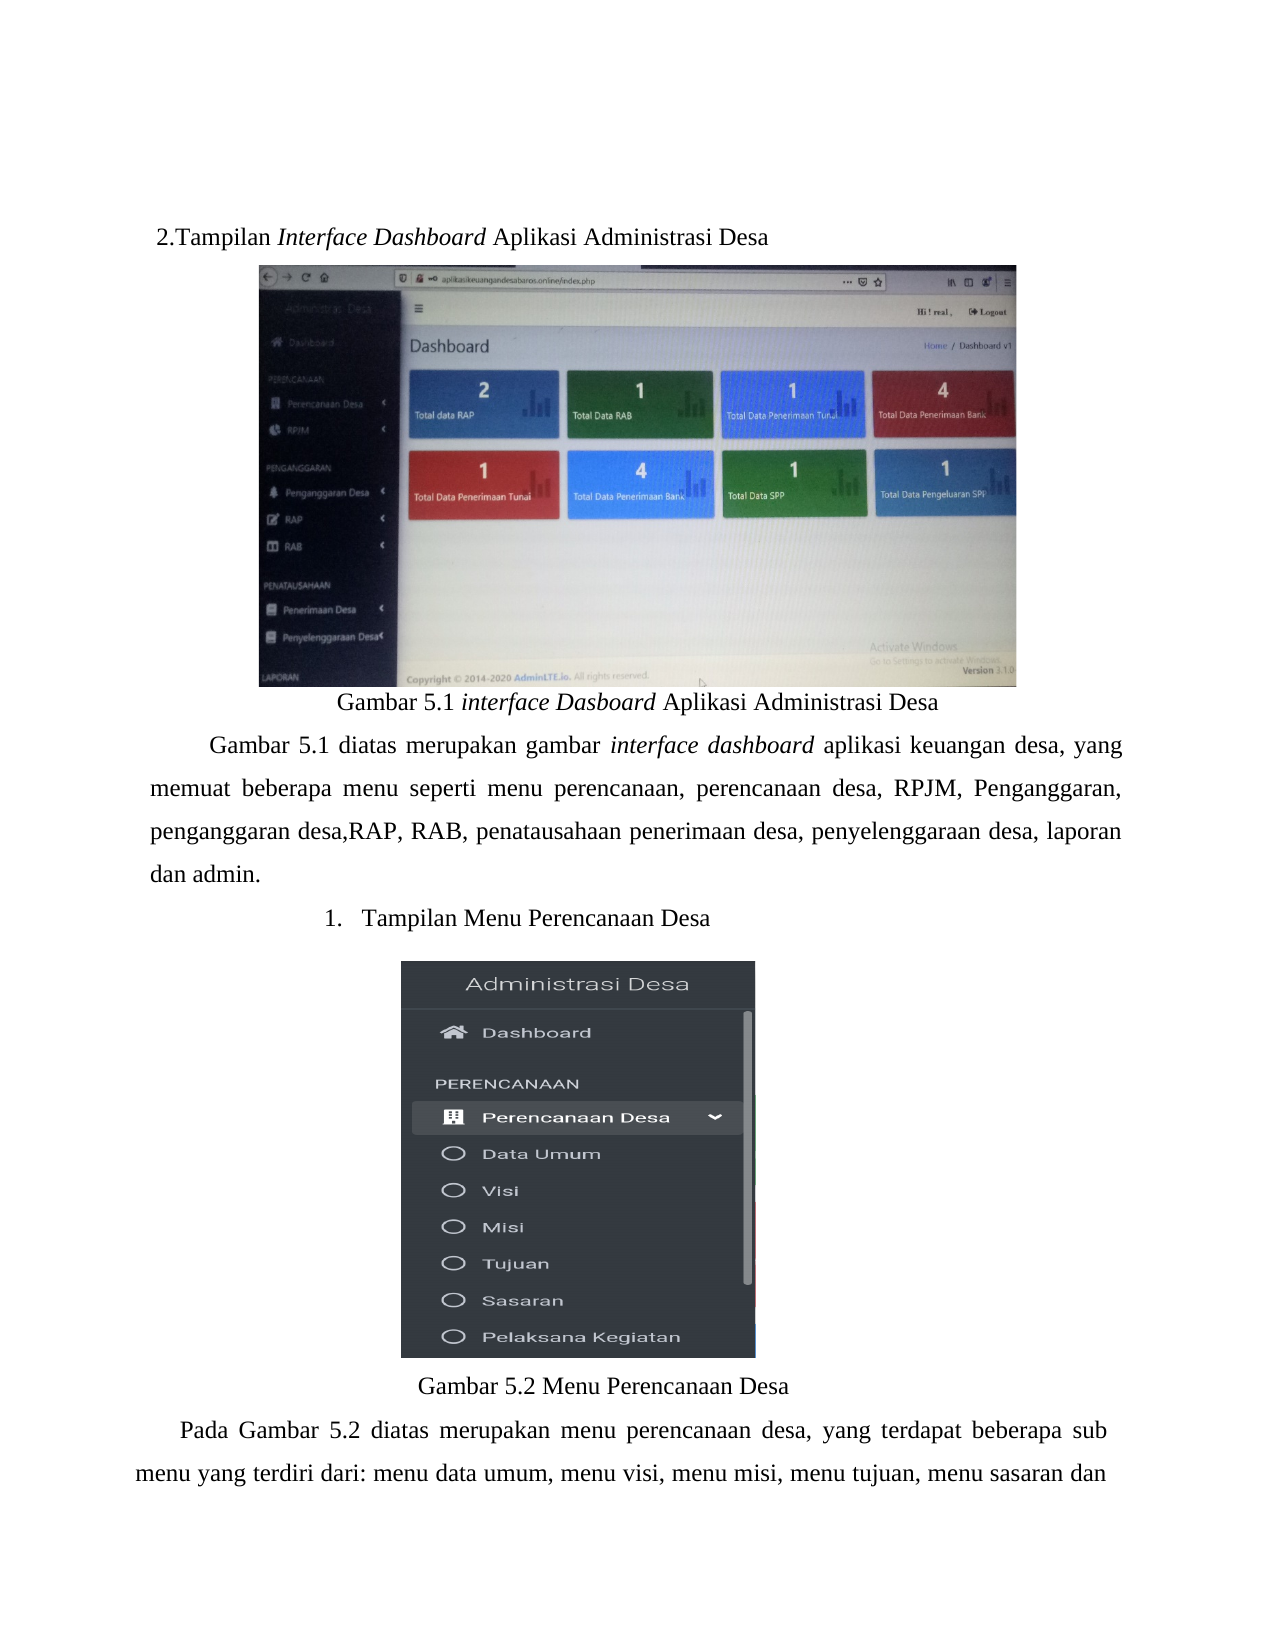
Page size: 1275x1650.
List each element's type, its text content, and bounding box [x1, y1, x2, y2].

text Gambar 5.1 diatas merupakan gambar interface dashboard aplikasi keuangan desa, yang memuat beberapa menu seperti menu perencanaan, perencanaan desa, RPJM, Penganggaran, penganggaran desa,RAP, RAB, penatausahaan penerimaan desa, penyelenggaraan desa, laporan dan admin. [150, 730, 1123, 888]
picture [401, 960, 756, 1358]
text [135, 1415, 1108, 1487]
text Gambar 5.1 interface Dasboard Aplikasi Administrasi Desa [150, 687, 1125, 716]
picture [258, 265, 1017, 687]
list Tampilan Menu Perencanaan Desa [324, 903, 1125, 931]
text 2.Tampilan Interface Dashboard Aplikasi Administrasi Desa [150, 222, 949, 251]
text Gambar 5.2 Menu Perencanaan Desa [209, 1371, 947, 1400]
